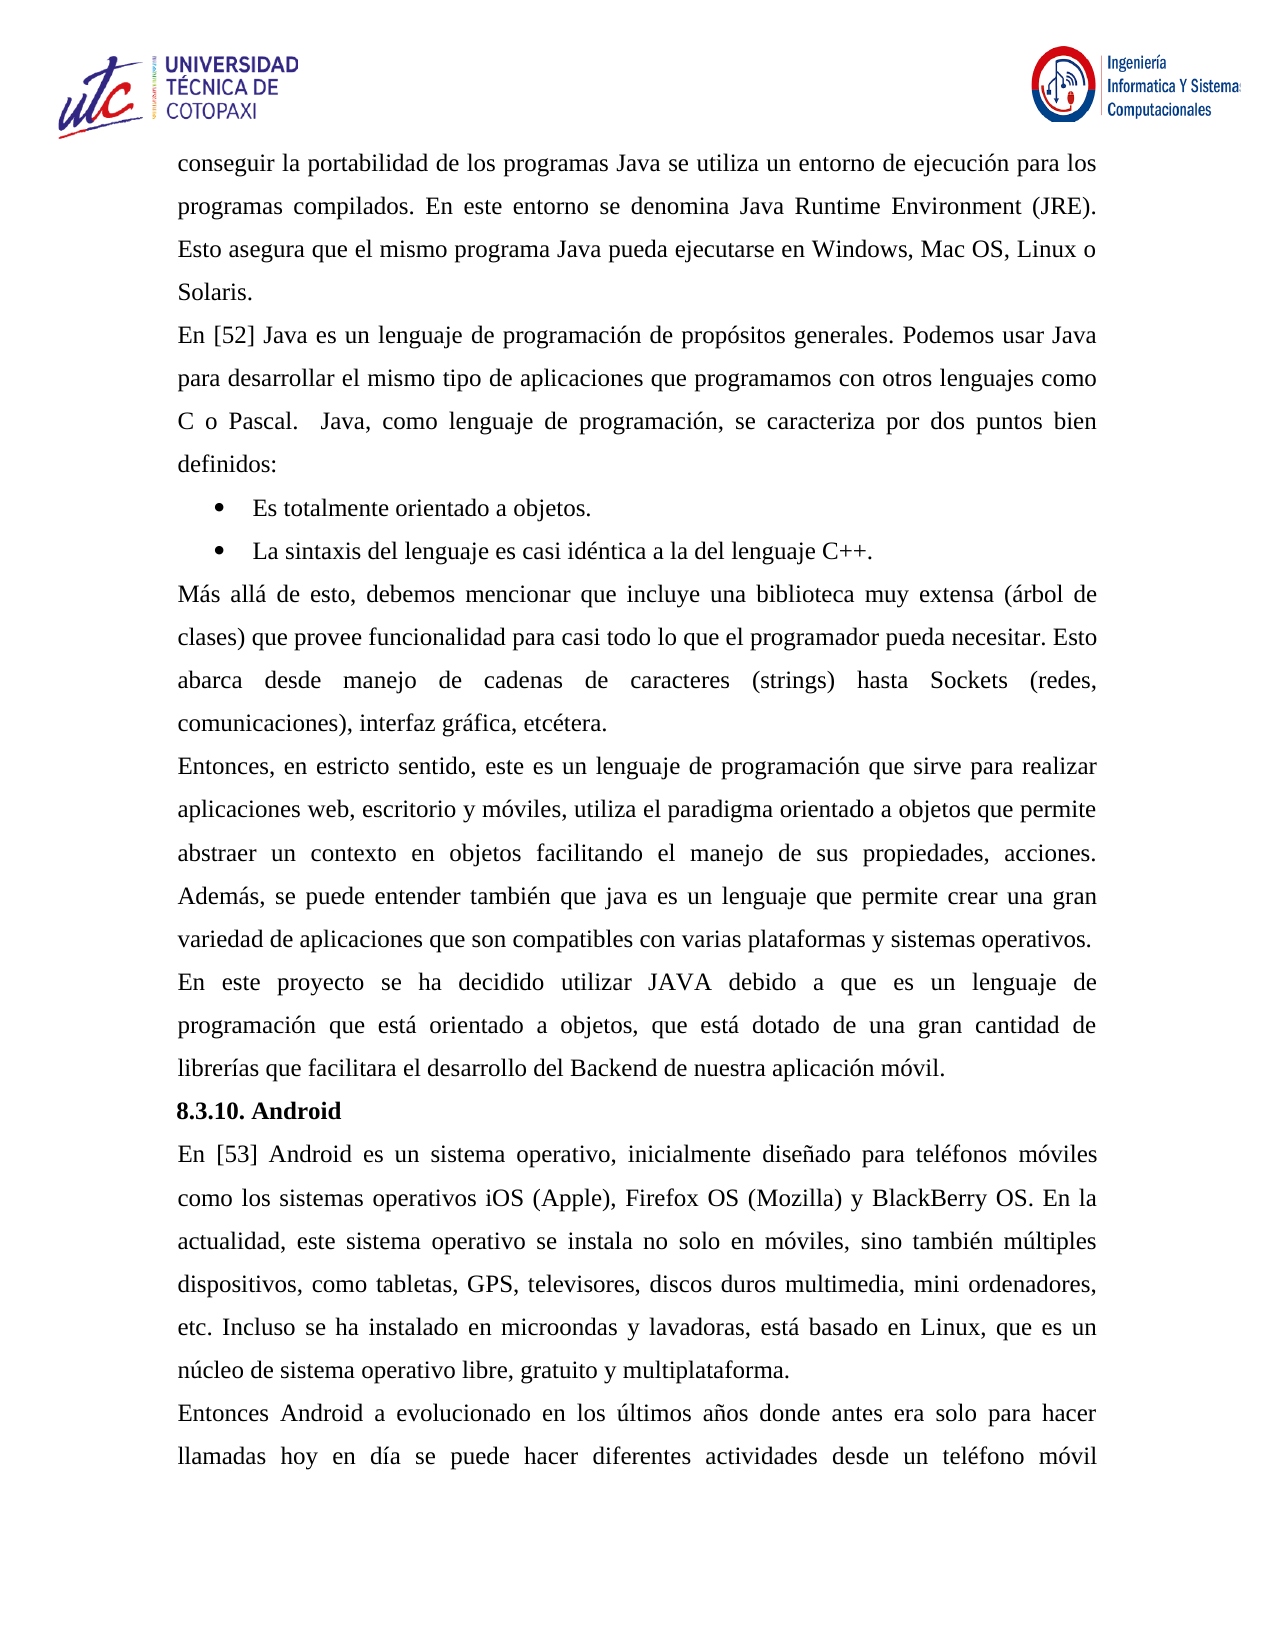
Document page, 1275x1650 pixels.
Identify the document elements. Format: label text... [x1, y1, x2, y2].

list La sintaxis del lenguaje es casi idéntica a la del lenguaje C++. [215, 536, 1098, 564]
text Más allá de esto, debemos mencionar que incluye una biblioteca muy extensa (árbol de clases) que provee funcionalidad para casi todo lo que el programador pueda necesitar. Esto abarca desde manejo de cadenas de caracteres (strings) hasta Sockets (redes, comunicaciones), interfaz gráfica, etcétera. [177, 579, 1098, 737]
picture [58, 53, 298, 139]
text En este proyecto se ha decidido utilizar JAVA debido a que es un lenguaje de programación que está orientado a objetos, que está dotado de una gran cantidad de librerías que facilitara el desarrollo del Backend de nuestra aplicación móvil. [177, 967, 1098, 1082]
list Es totalmente orientado a objetos. [215, 493, 1098, 521]
picture [1031, 46, 1241, 122]
text En [52] Java es un lenguaje de programación de propósitos generales. Podemos usar Java para desarrollar el mismo tipo de aplicaciones que programamos con otros lenguajes como C o Pascal. Java, como lenguaje de programación, se caracteriza por dos puntos bien definidos: [177, 320, 1098, 478]
text En [53] Android es un sistema operativo, inicialmente diseñado para teléfonos móviles como los sistemas operativos iOS (Apple), Firefox OS (Mozilla) y BlackBerry OS. En la actualidad, este sistema operativo se instala no solo en móviles, sino también múltiples dispositivos, como tabletas, GPS, televisores, discos duros multimedia, mini ordenadores, etc. Incluso se ha instalado en microondas y lavadoras, está basado en Linux, que es un núcleo de sistema operativo libre, gratuito y multiplataforma. [177, 1139, 1098, 1384]
list Android [176, 1096, 1098, 1125]
text Entonces, en estricto sentido, este es un lenguaje de programación que sirve para realizar aplicaciones web, escritorio y móviles, utiliza el paradigma orientado a objetos que permite abstraer un contexto en objetos facilitando el manejo de sus propiedades, acciones. Además, se puede entender también que java es un lenguaje que permite crear una gran variedad de aplicaciones que son compatibles con varias plataformas y sistemas operativos. [177, 751, 1098, 953]
